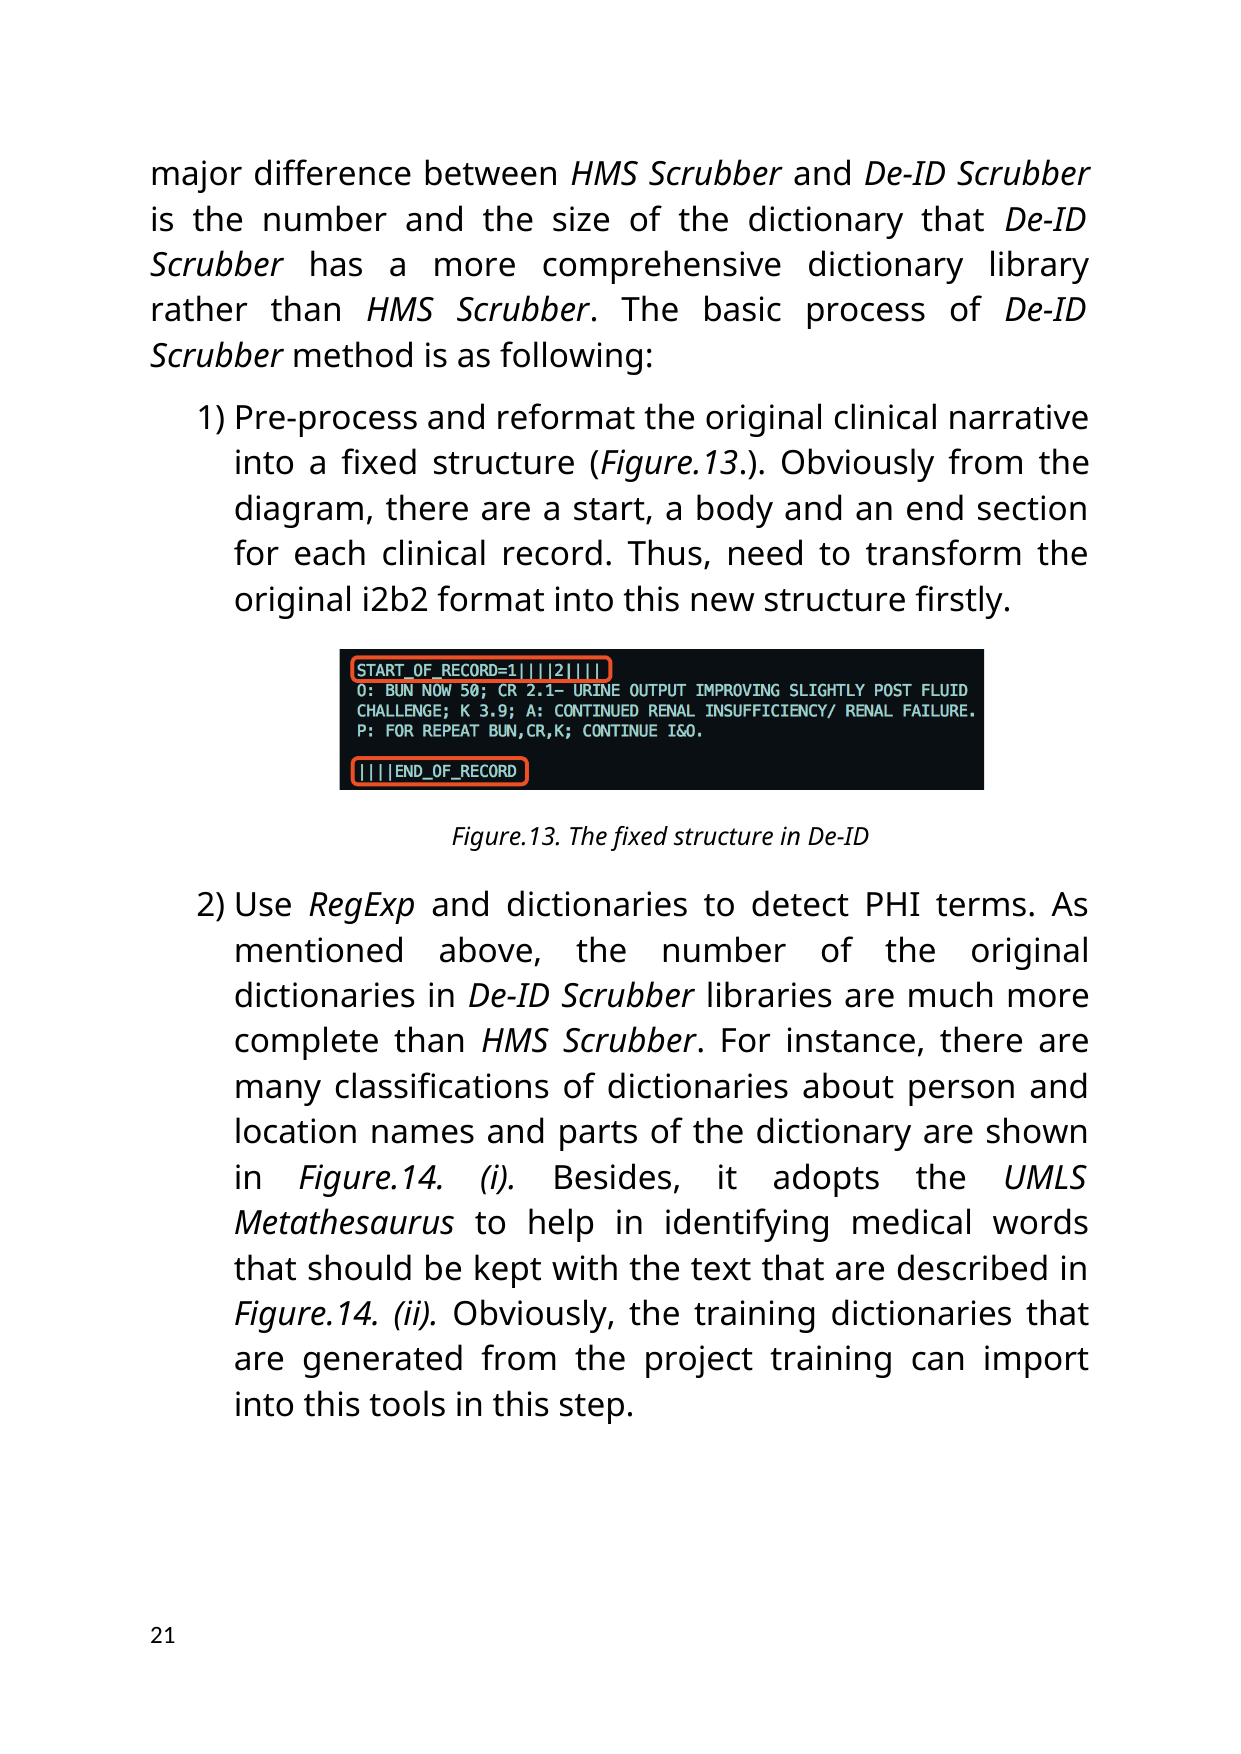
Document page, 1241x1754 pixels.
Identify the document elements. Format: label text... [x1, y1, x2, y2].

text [150, 150, 1090, 377]
list Figure.13. The fixed structure in De-ID [233, 818, 1090, 852]
picture [339, 649, 985, 790]
list Use RegExp and dictionaries to detect PHI terms. As mentioned above, the number of the original dictionaries in De-ID Scrubber libraries are much more complete than HMS Scrubber. For instance, there are many classifications of dictionaries about person and location names and parts of the dictionary are shown in Figure.14. (i). Besides, it adopts the UMLS Metathesaurus to help in identifying medical words that should be kept with the text that are described in Figure.14. (ii). Obviously, the training dictionaries that are generated from the project training can import into this tools in this step. [196, 881, 1090, 1426]
list Pre-process and reformat the original clinical narrative into a fixed structure (Figure.13.). Obviously from the diagram, there are a start, a body and an end section for each clinical record. Thus, need to transform the original i2b2 format into this new structure firstly. [196, 394, 1090, 621]
